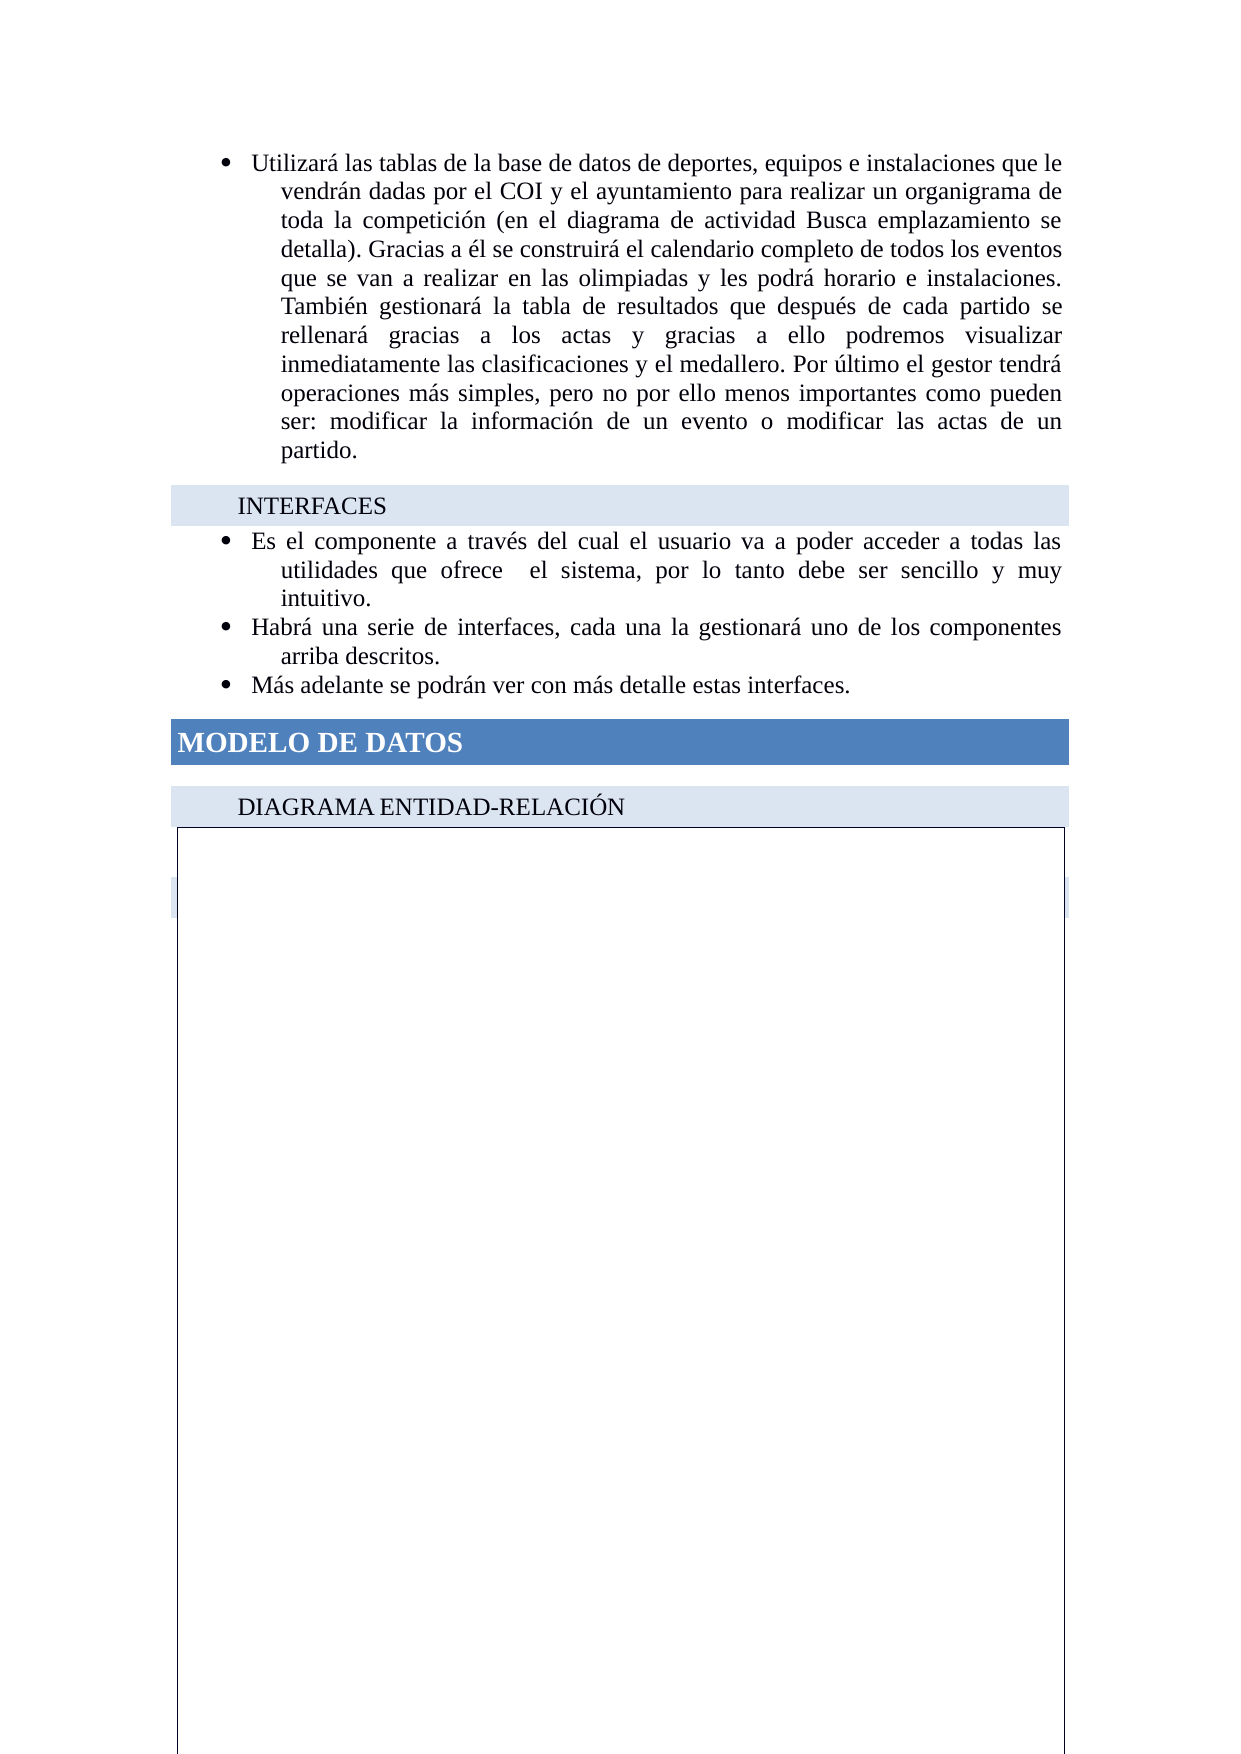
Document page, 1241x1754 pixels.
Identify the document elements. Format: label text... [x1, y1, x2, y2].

list Es el componente a través del cual el usuario va a poder acceder a todas las utilidades que ofrece el sistema, por lo tanto debe ser sencillo y muy intuitivo. [222, 526, 1063, 612]
list Más adelante se podrán ver con más detalle estas interfaces. [222, 670, 1063, 698]
text Modelo de datos [177, 726, 1063, 759]
list Habrá una serie de interfaces, cada una la gestionará uno de los componentes arriba descritos. [222, 612, 1063, 670]
list Utilizará las tablas de la base de datos de deportes, equipos e instalaciones que le vendrán dadas por el COI y el ayuntamiento para realizar un organigrama de toda la competición (en el diagrama de actividad Busca emplazamiento se detalla). Gracias a él se construirá el calendario completo de todos los eventos que se van a realizar en las olimpiadas y les podrá horario e instalaciones. También gestionará la tabla de resultados que después de cada partido se rellenará gracias a los actas y gracias a ello podremos visualizar inmediatamente las clasificaciones y el medallero. Por último el gestor tendrá operaciones más simples, pero no por ello menos importantes como pueden ser: modificar la información de un evento o modificar las actas de un partido. [222, 148, 1063, 464]
list Diagrama entidad-relación [177, 793, 1063, 821]
list Interfaces [177, 491, 1063, 520]
